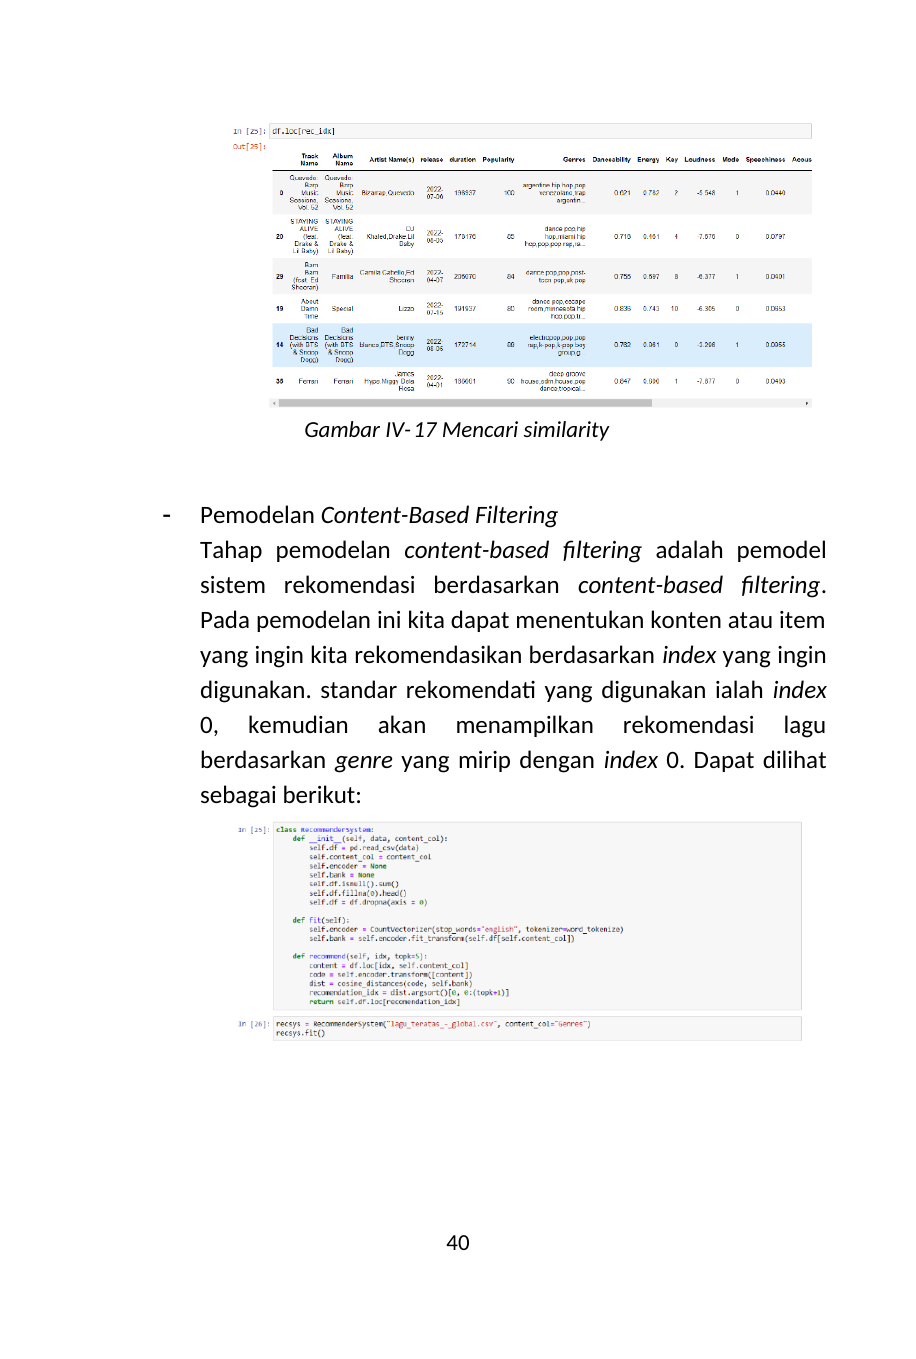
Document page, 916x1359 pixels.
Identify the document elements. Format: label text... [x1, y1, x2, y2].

picture [205, 118, 822, 412]
list Tahap pemodelan content-based filtering adalah pemodel sistem rekomendasi berdasarkan content-based filtering. Pada pemodelan ini kita dapat menentukan konten atau item yang ingin kita rekomendasikan berdasarkan index yang ingin digunakan. standar rekomendati yang digunakan ialah index 0, kemudian akan menampilkan rekomendasi lagu berdasarkan genre yang mirip dengan index 0. Dapat dilihat sebagai berikut: [200, 534, 827, 810]
list Pemodelan Content-Based Filtering [162, 499, 827, 530]
picture [215, 814, 812, 1046]
